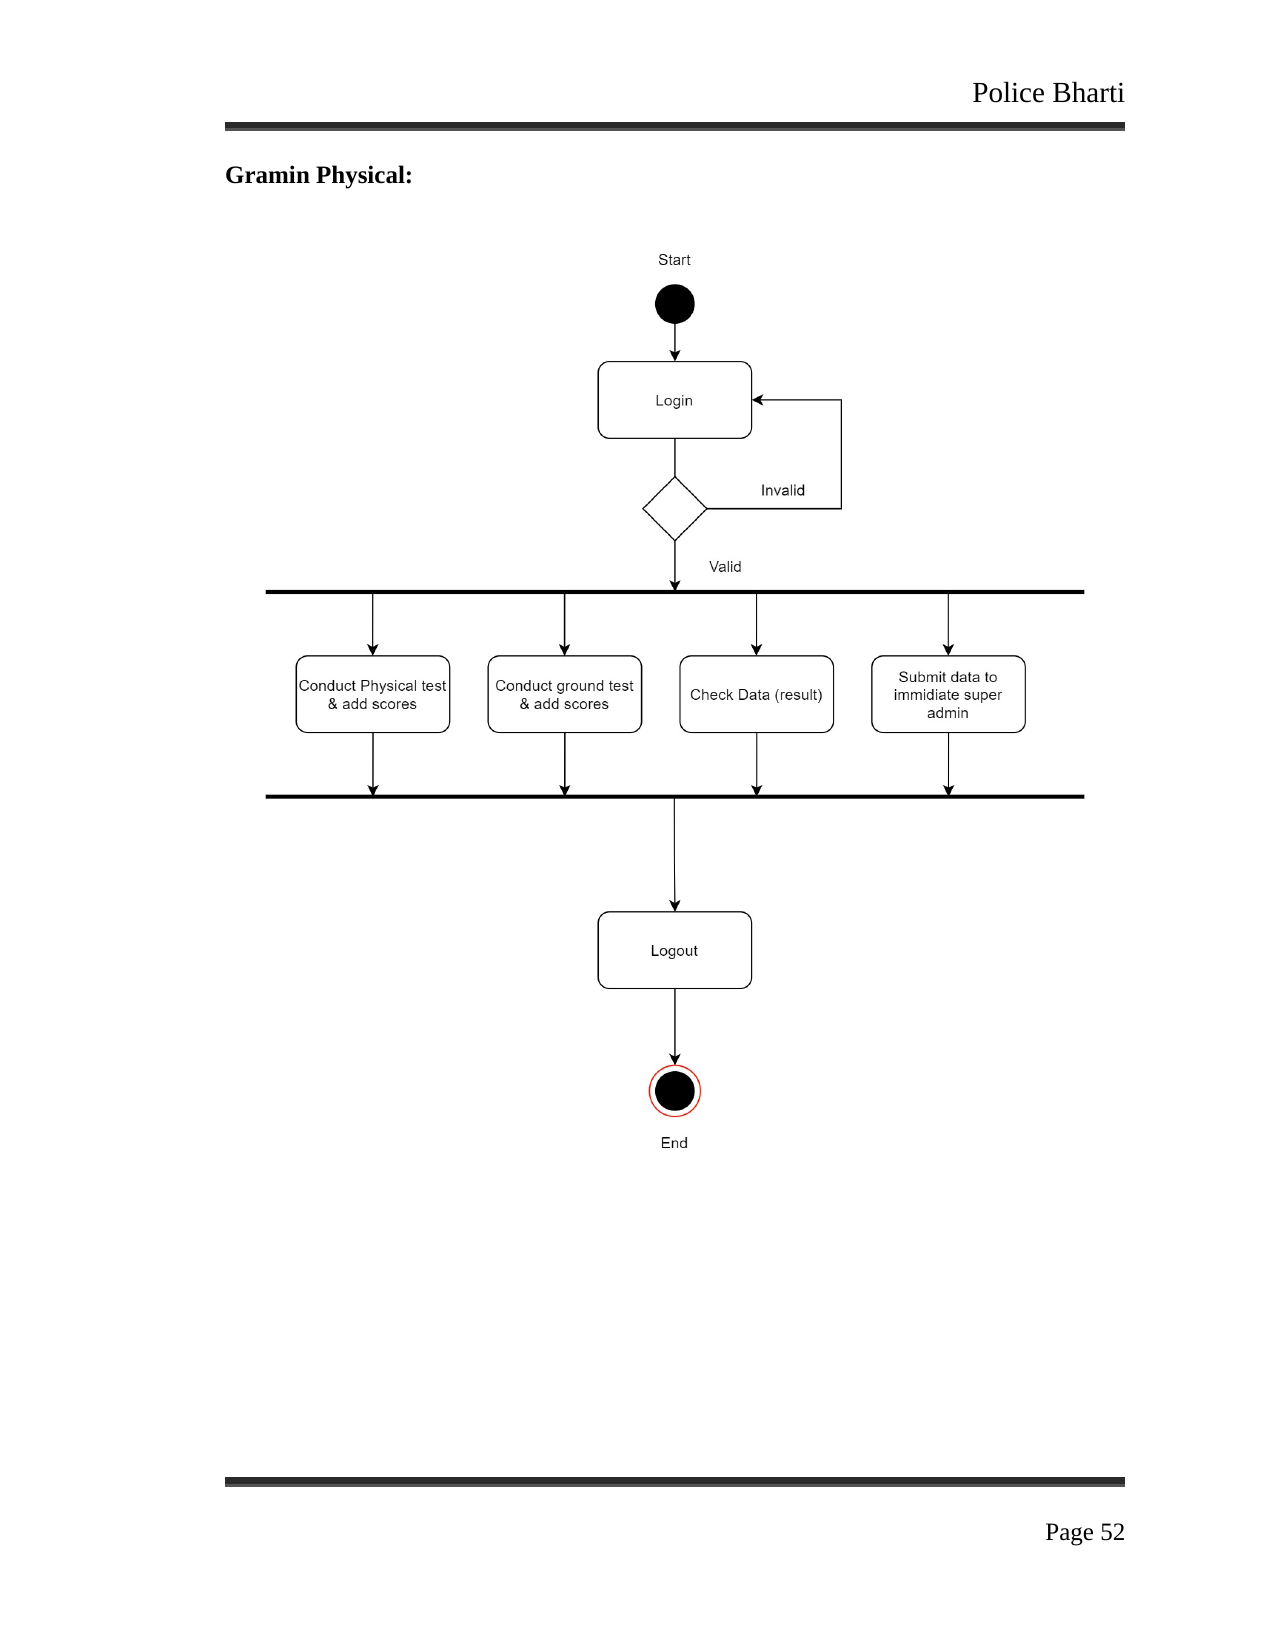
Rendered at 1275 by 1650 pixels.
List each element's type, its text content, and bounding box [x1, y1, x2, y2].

picture [225, 207, 1125, 1194]
text Gramin Physical: [225, 160, 1125, 189]
